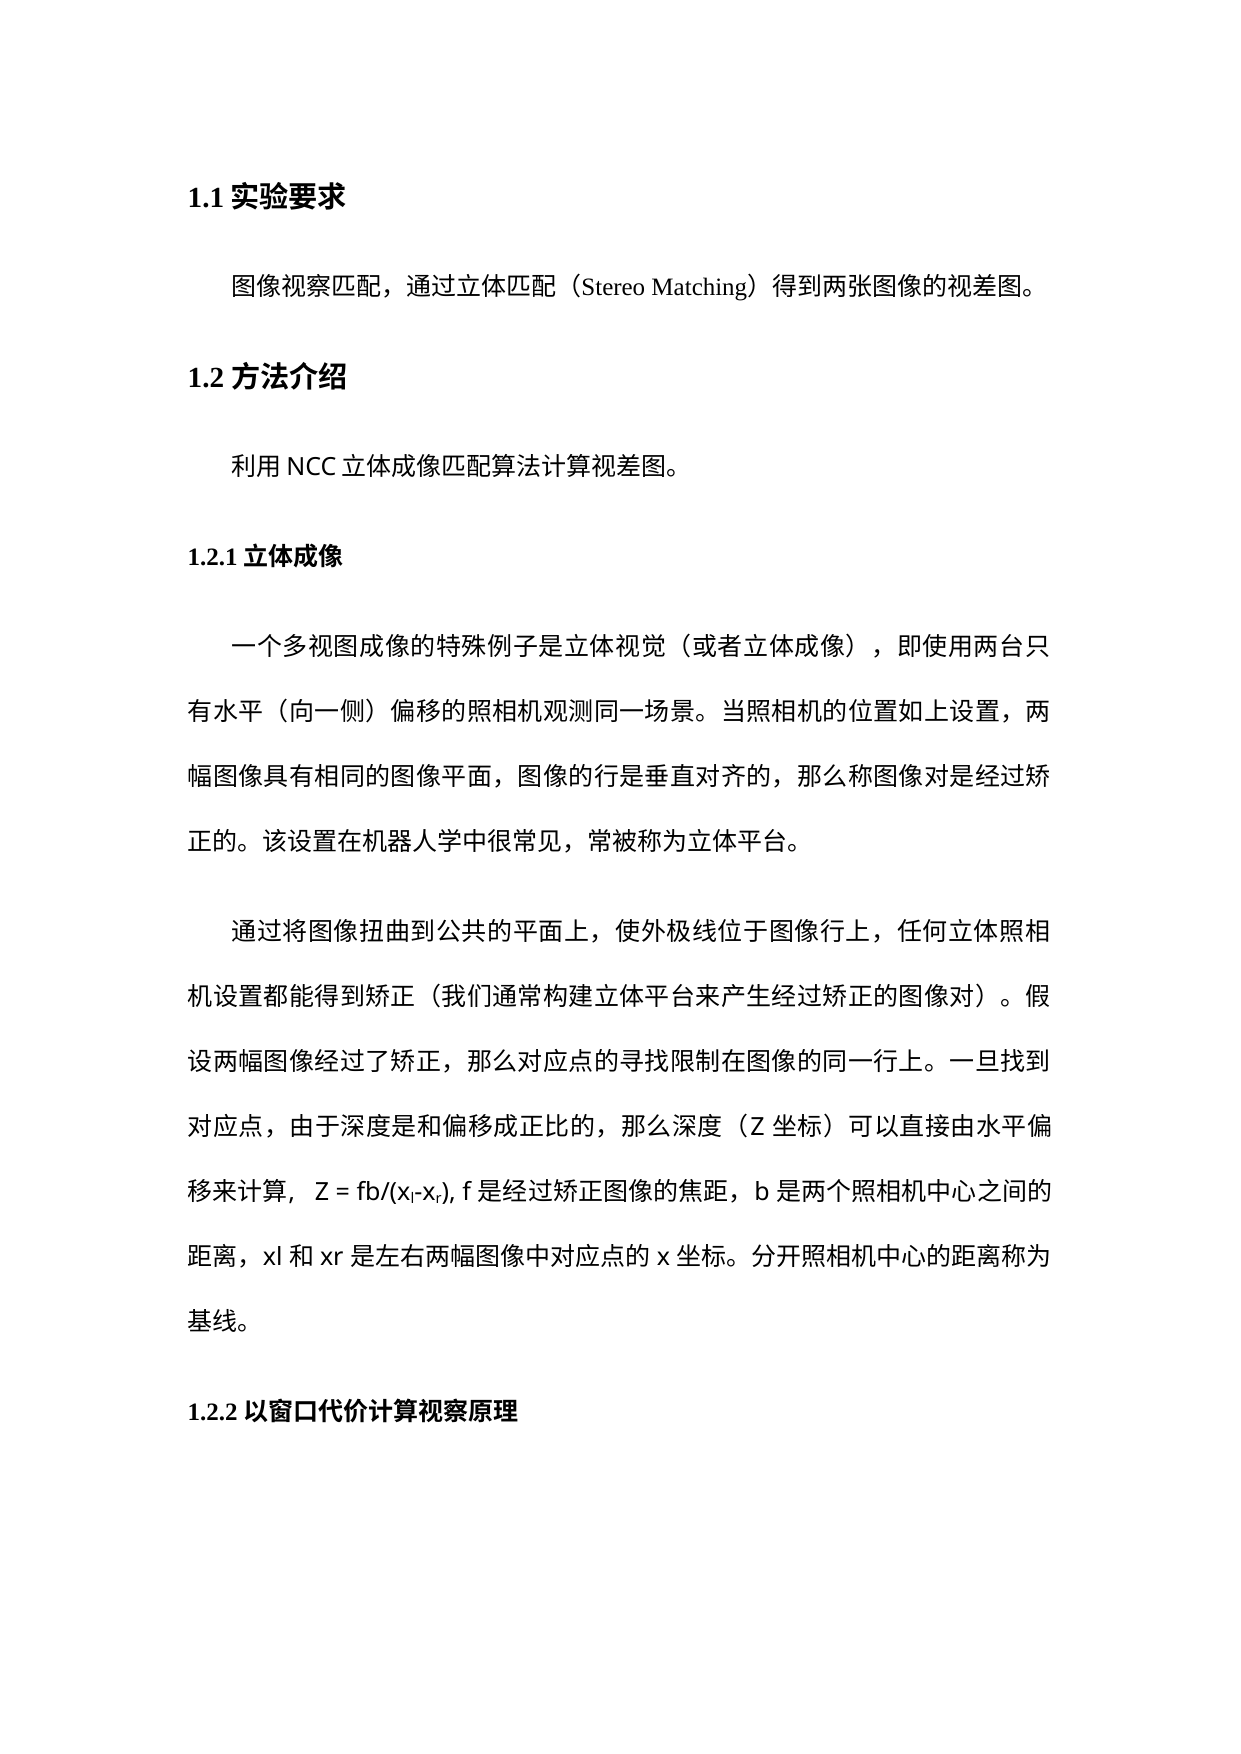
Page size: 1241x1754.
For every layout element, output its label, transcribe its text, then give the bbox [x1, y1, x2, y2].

text 1.2.2 以窗口代价计算视察原理 [187, 1377, 1053, 1442]
text 一个多视图成像的特殊例子是立体视觉（或者立体成像），即使用两台只有水平（向一侧）偏移的照相机观测同一场景。当照相机的位置如上设置，两幅图像具有相同的图像平面，图像的行是垂直对齐的，那么称图像对是经过矫正的。该设置在机器人学中很常见，常被称为立体平台。 [187, 612, 1053, 872]
text 1.2.1 立体成像 [187, 522, 1053, 587]
text 1.2 方法介绍 [187, 342, 1053, 407]
text 图像视察匹配，通过立体匹配（Stereo Matching）得到两张图像的视差图。 [187, 252, 1053, 317]
text 利用NCC立体成像匹配算法计算视差图。 [187, 432, 1053, 497]
text 1.1实验要求 [187, 162, 1053, 227]
text 通过将图像扭曲到公共的平面上，使外极线位于图像行上，任何立体照相机设置都能得到矫正（我们通常构建立体平台来产生经过矫正的图像对）。假设两幅图像经过了矫正，那么对应点的寻找限制在图像的同一行上。一旦找到对应点，由于深度是和偏移成正比的，那么深度（Z 坐标）可以直接由水平偏移来计算, Z = fb/(xl-xr), f 是经过矫正图像的焦距，b 是两个照相机中心之间的距离，xl 和 xr 是左右两幅图像中对应点的 x 坐标。分开照相机中心的距离称为基线。 [187, 897, 1053, 1352]
